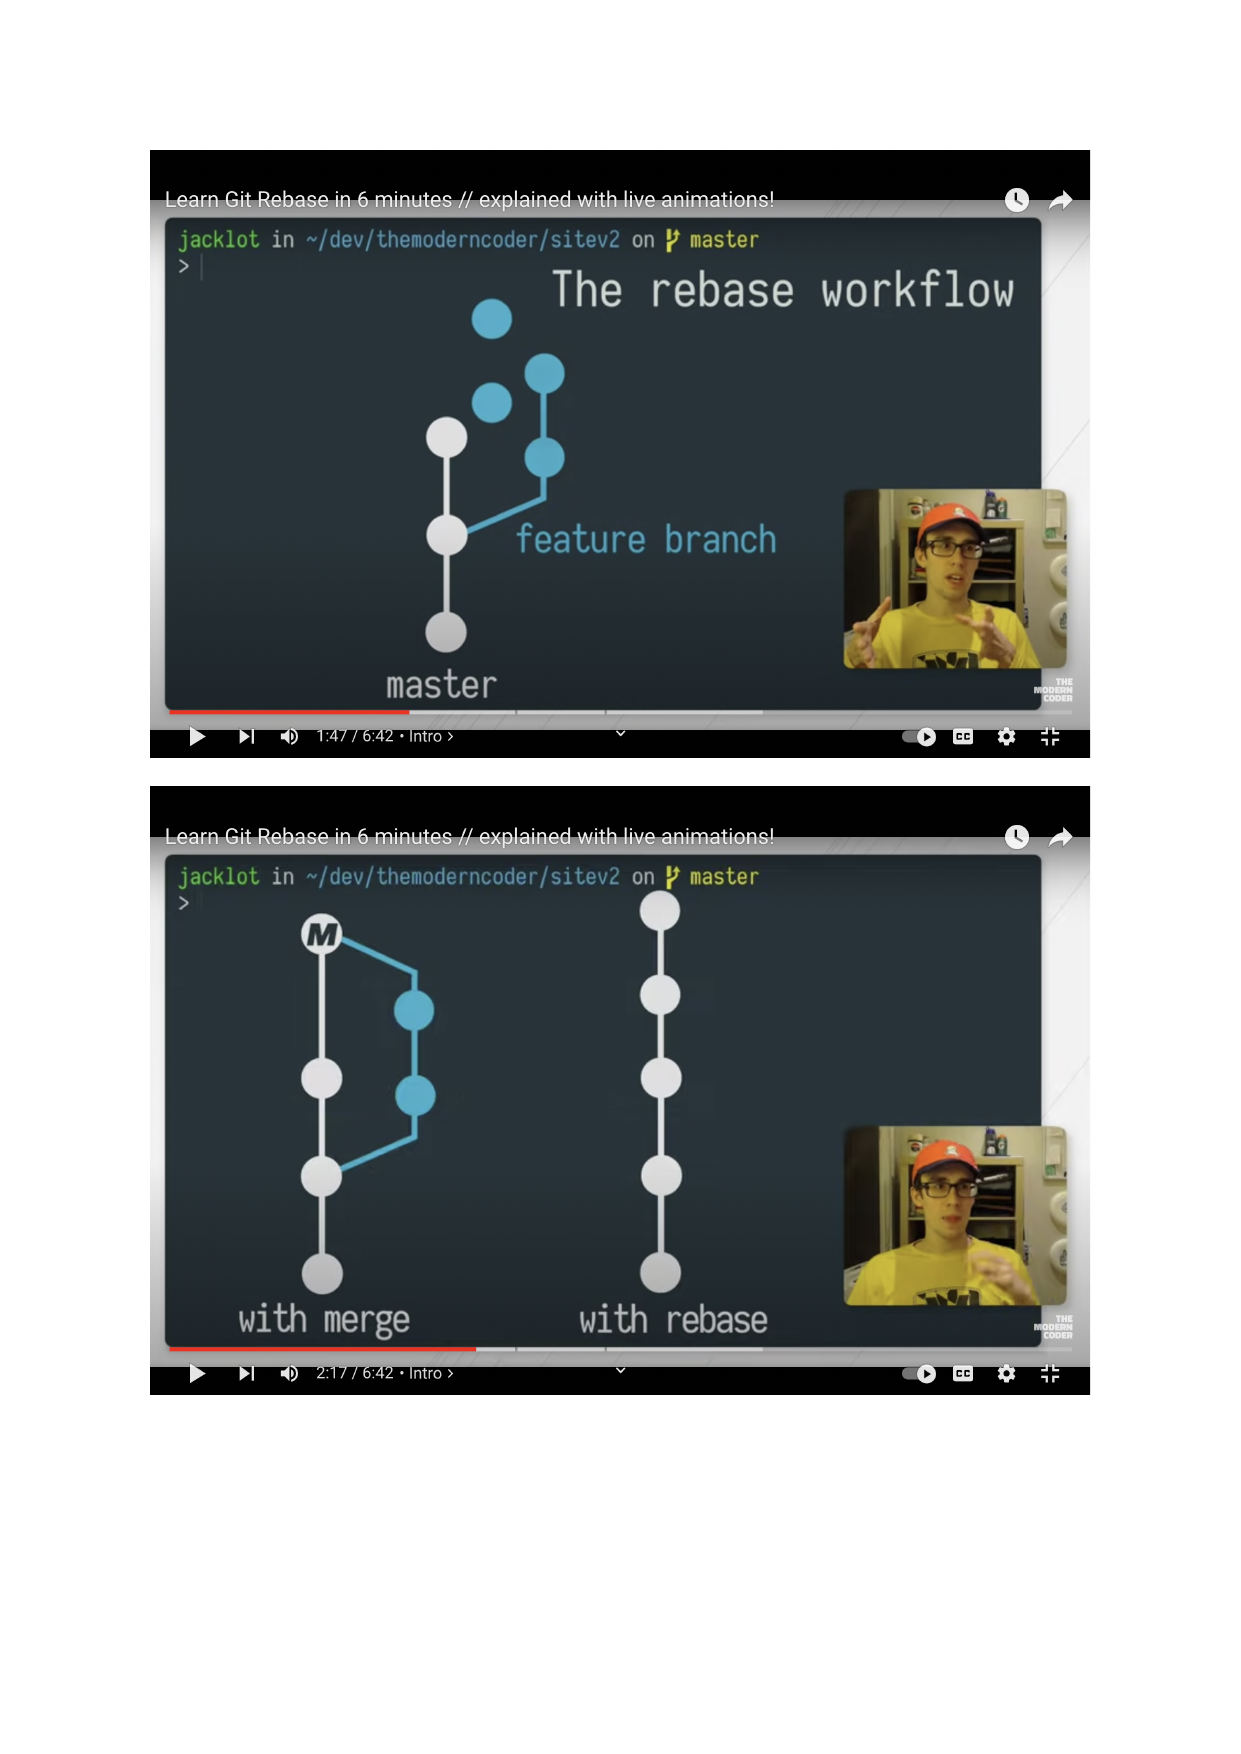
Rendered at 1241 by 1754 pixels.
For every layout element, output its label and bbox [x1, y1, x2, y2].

picture [150, 150, 1091, 758]
picture [150, 786, 1091, 1395]
